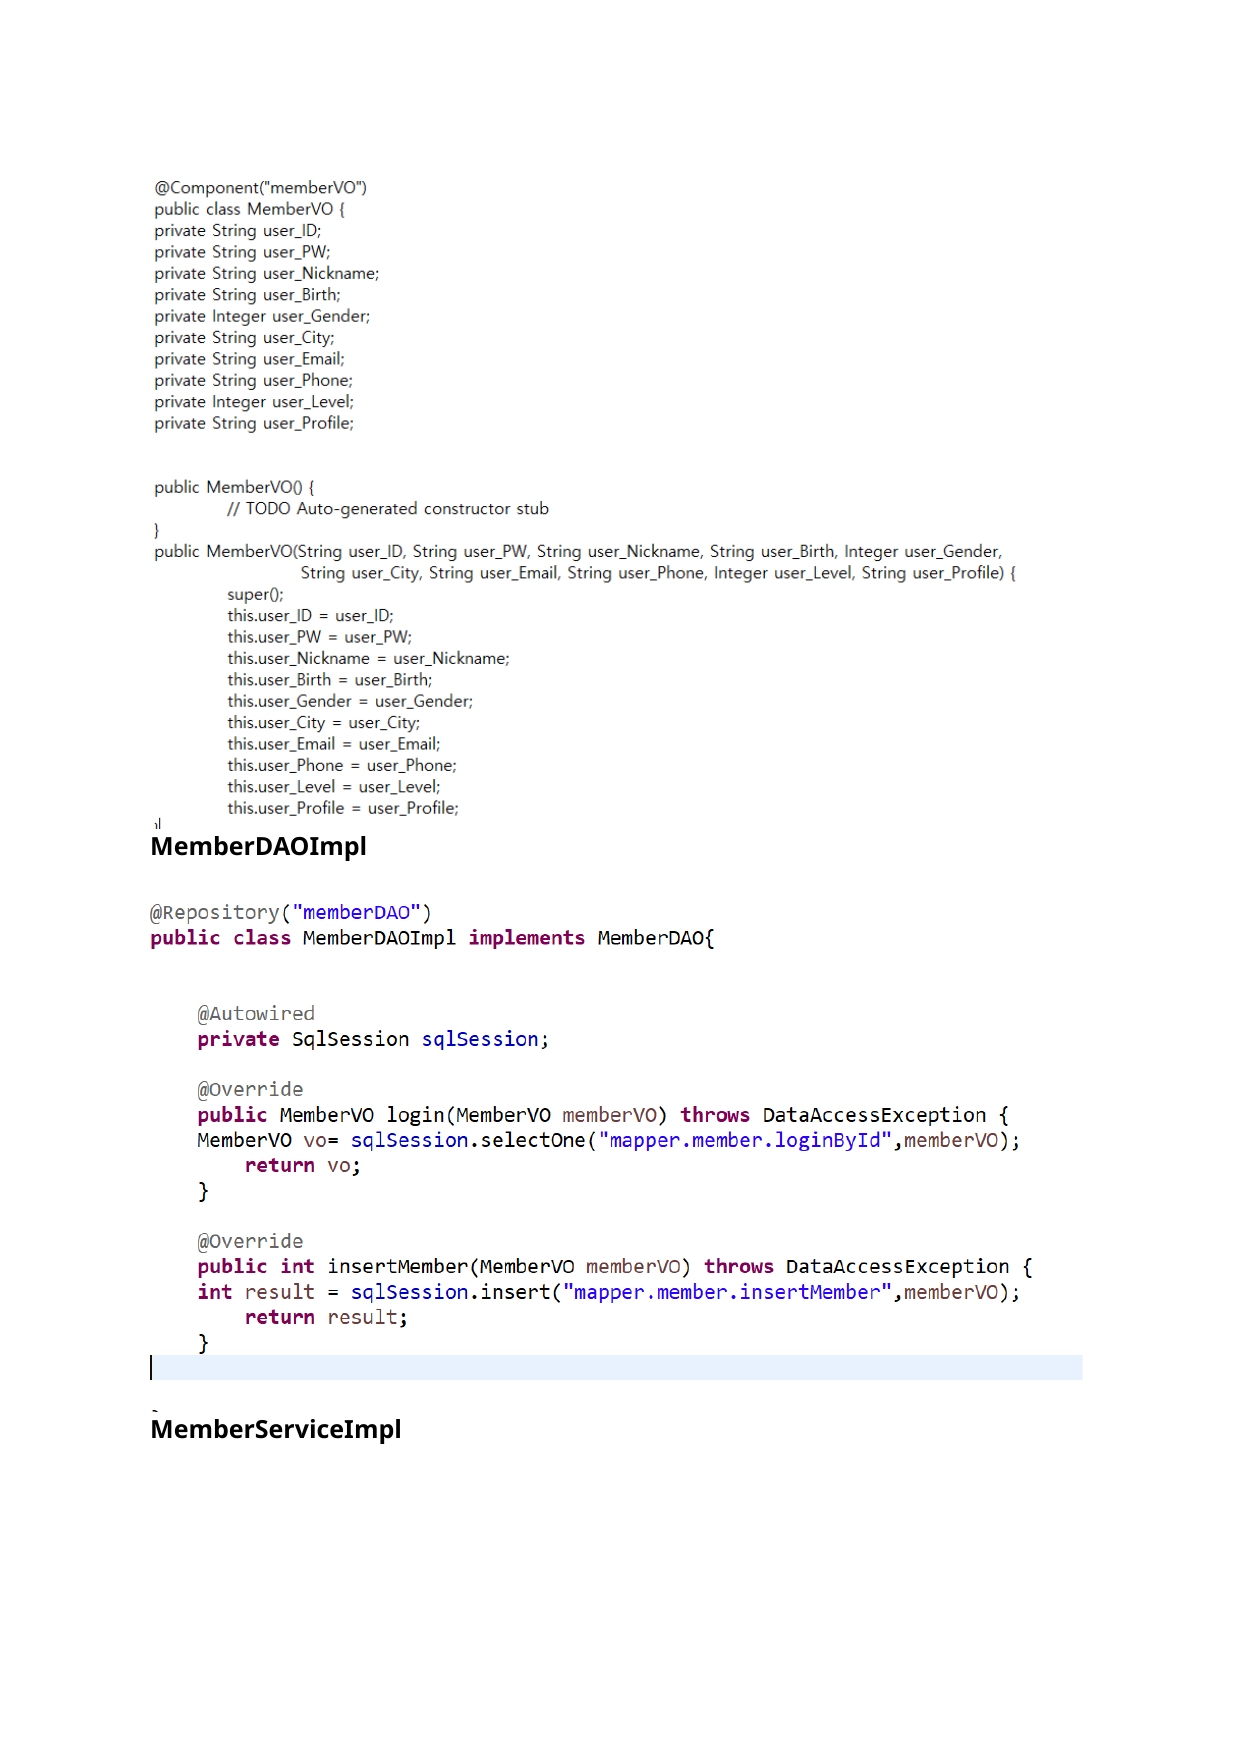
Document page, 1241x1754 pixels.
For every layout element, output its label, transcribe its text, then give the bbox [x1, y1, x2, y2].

text MemberDAOImpl [150, 829, 1090, 863]
picture [150, 898, 1083, 1412]
text MemberServiceImpl [150, 1411, 1090, 1445]
picture [150, 177, 1044, 829]
